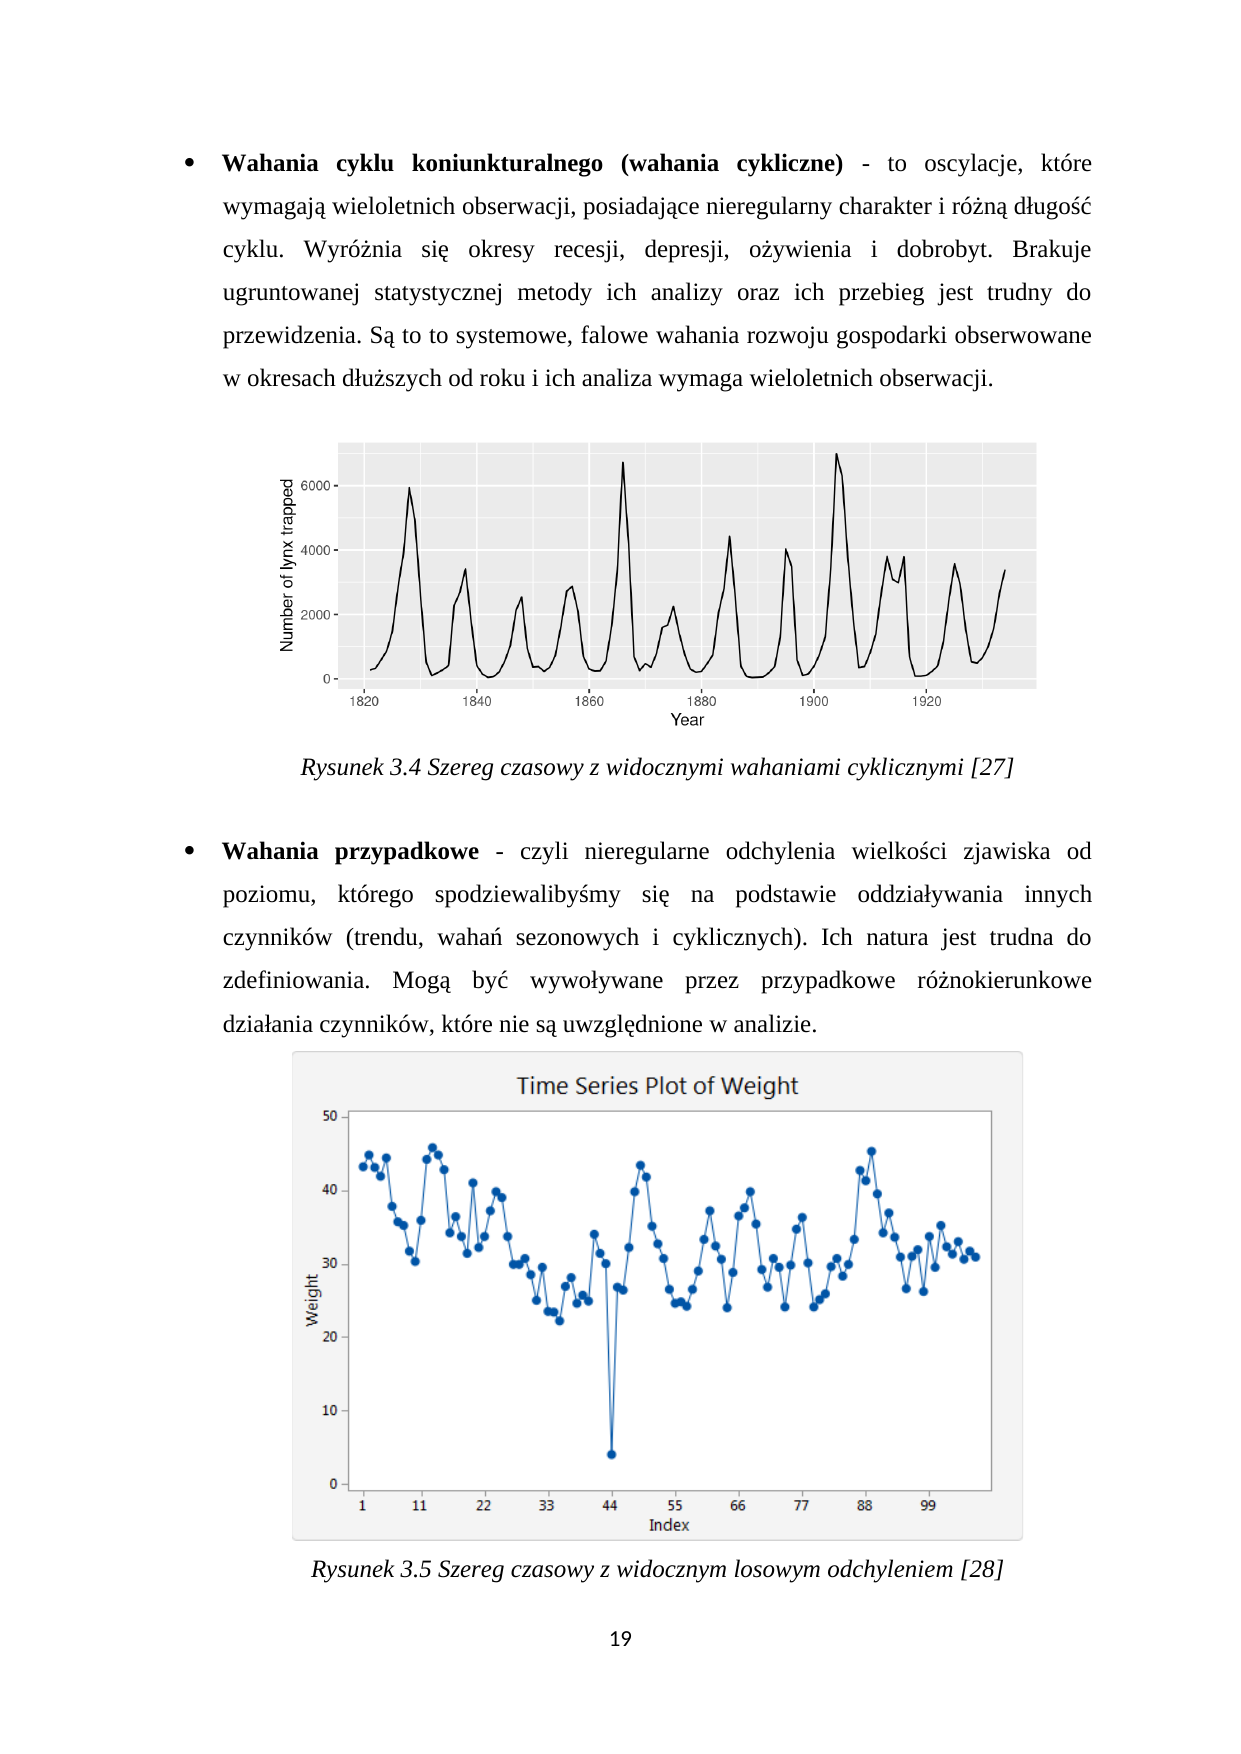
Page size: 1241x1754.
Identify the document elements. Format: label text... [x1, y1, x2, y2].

list Rysunek 3.5 Szereg czasowy z widocznym losowym odchyleniem [28] [223, 1554, 1093, 1583]
list Wahania cyklu koniunkturalnego (wahania cykliczne) - to oscylacje, które wymagają wieloletnich obserwacji, posiadające nieregularny charakter i różną długość cyklu. Wyróżnia się okresy recesji, depresji, ożywienia i dobrobyt. Brakuje ugruntowanej statystycznej metody ich analizy oraz ich przebieg jest trudny do przewidzenia. Są to to systemowe, falowe wahania rozwoju gospodarki obserwowane w okresach dłuższych od roku i ich analiza wymaga wieloletnich obserwacji. [185, 148, 1093, 392]
list Rysunek 3.4 Szereg czasowy z widocznymi wahaniami cyklicznymi [27] [223, 752, 1093, 822]
picture [292, 1051, 1024, 1541]
list Wahania przypadkowe - czyli nieregularne odchylenia wielkości zjawiska od poziomu, którego spodziewalibyśmy się na podstawie oddziaływania innych czynników (trendu, wahań sezonowych i cyklicznych). Ich natura jest trudna do zdefiniowania. Mogą być wywoływane przez przypadkowe różnokierunkowe działania czynników, które nie są uwzględnione w analizie. [185, 836, 1093, 1037]
picture [271, 406, 1045, 738]
